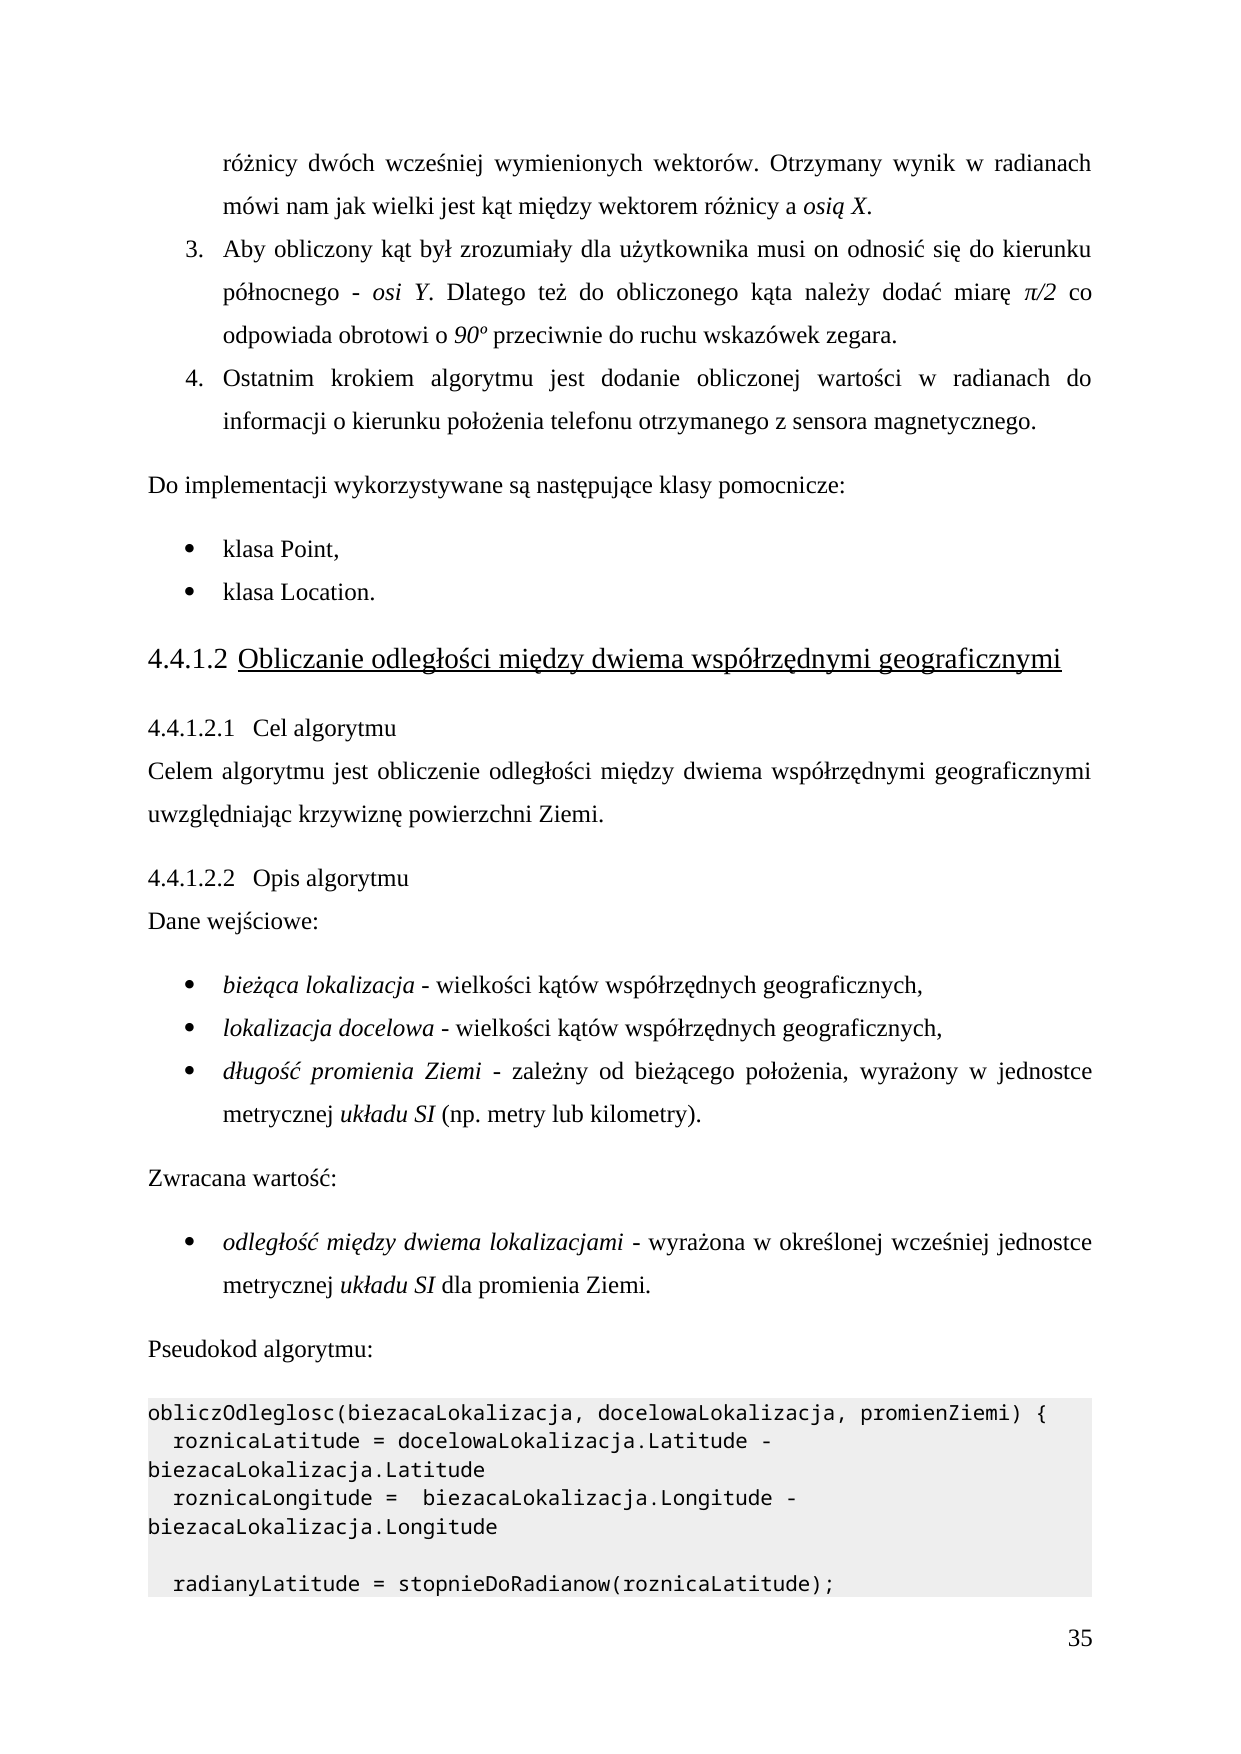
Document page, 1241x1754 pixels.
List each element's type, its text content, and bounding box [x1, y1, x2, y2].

subtitle Cel algorytmu [148, 713, 1092, 741]
list odległość między dwiema lokalizacjami - wyrażona w określonej wcześniej jednostce metrycznej układu SI dla promienia Ziemi. [185, 1227, 1092, 1299]
text roznicaLatitude = docelowaLokalizacja.Latitude - biezacaLokalizacja.Latitude [148, 1427, 1092, 1483]
list Aby obliczony kąt był zrozumiały dla użytkownika musi on odnosić się do kierunku północnego - osi Y. Dlatego też do obliczonego kąta należy dodać miarę π/2 co odpowiada obrotowi o 90º przeciwnie do ruchu wskazówek zegara. [185, 234, 1092, 349]
text radianyLatitude = stopnieDoRadianow(roznicaLatitude); [148, 1569, 1092, 1597]
text Pseudokod algorytmu: [148, 1334, 1092, 1363]
subtitle Opis algorytmu [148, 863, 1092, 892]
list długość promienia Ziemi - zależny od bieżącego położenia, wyrażony w jednostce metrycznej układu SI (np. metry lub kilometry). [185, 1056, 1092, 1128]
list klasa Point, [185, 534, 1092, 563]
text obliczOdleglosc(biezacaLokalizacja, docelowaLokalizacja, promienZiemi) { [148, 1398, 1092, 1427]
list bieżąca lokalizacja - wielkości kątów współrzędnych geograficznych, [185, 970, 1092, 999]
text Zwracana wartość: [148, 1163, 1092, 1192]
list lokalizacja docelowa - wielkości kątów współrzędnych geograficznych, [185, 1013, 1092, 1042]
list klasa Location. [185, 577, 1092, 606]
text Dane wejściowe: [148, 906, 1092, 935]
text Do implementacji wykorzystywane są następujące klasy pomocnicze: [148, 470, 1092, 499]
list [185, 148, 1092, 219]
text Celem algorytmu jest obliczenie odległości między dwiema współrzędnymi geograficznymi uwzględniając krzywiznę powierzchni Ziemi. [148, 756, 1092, 828]
list Ostatnim krokiem algorytmu jest dodanie obliczonej wartości w radianach do informacji o kierunku położenia telefonu otrzymanego z sensora magnetycznego. [185, 363, 1092, 435]
text roznicaLongitude = biezacaLokalizacja.Longitude - biezacaLokalizacja.Longitude [148, 1483, 1092, 1540]
subtitle Obliczanie odległości między dwiema współrzędnymi geograficznymi [148, 641, 1092, 675]
